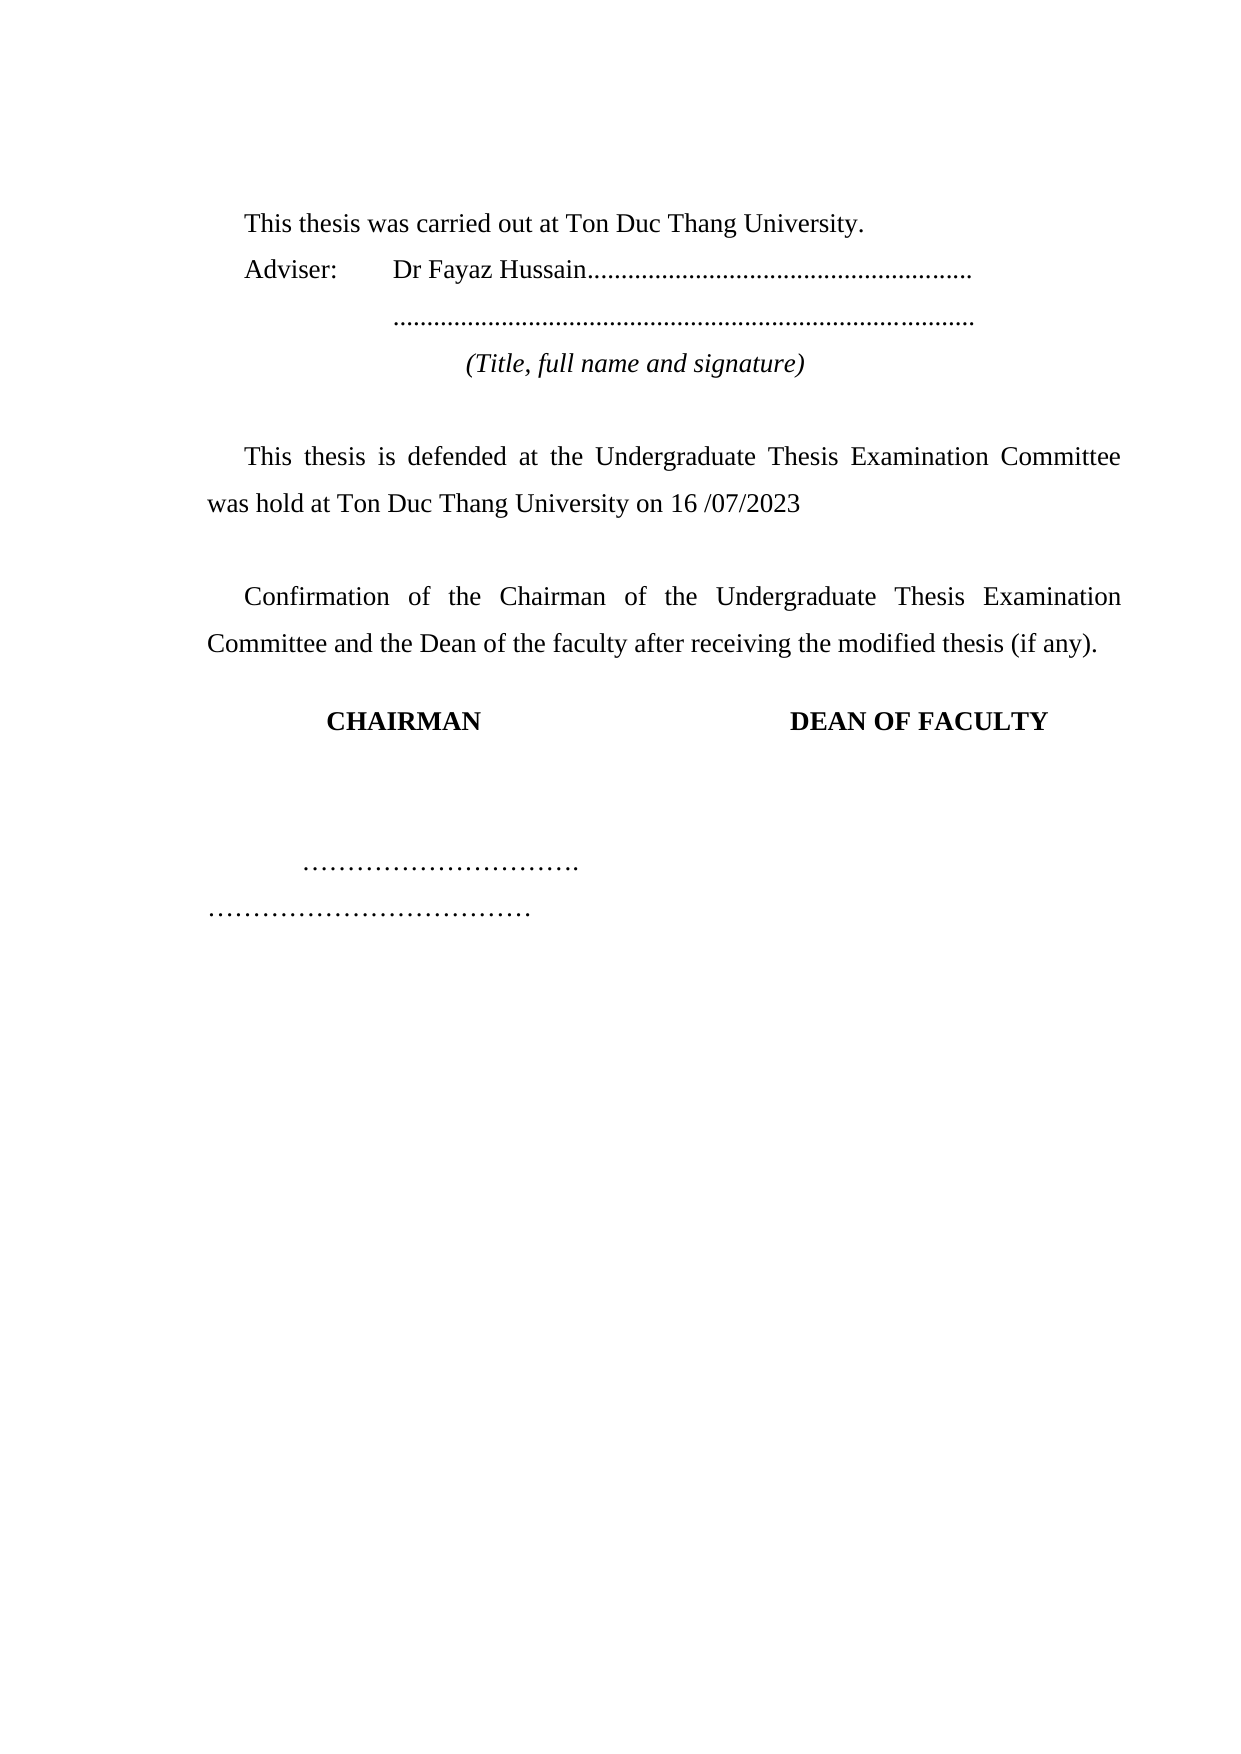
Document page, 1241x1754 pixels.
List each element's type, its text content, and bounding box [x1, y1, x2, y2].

text This thesis was carried out at Ton Duc Thang University. [207, 207, 1122, 238]
text Adviser: Dr Fayaz Hussain......................................................... [207, 253, 1122, 284]
text CHAIRMAN DEAN OF FACULTY [207, 704, 1122, 736]
text Confirmation of the Chairman of the Undergraduate Thesis Examination Committee and the Dean of the faculty after receiving the modified thesis (if any). [207, 580, 1122, 658]
text This thesis is defended at the Undergraduate Thesis Examination Committee was hold at Ton Duc Thang University on 16 /07/2023 [207, 440, 1122, 518]
text …………………………. ……………………………… [207, 844, 1122, 922]
text (Title, full name and signature) [428, 347, 1122, 378]
text ...................................................................................... [325, 300, 1122, 331]
